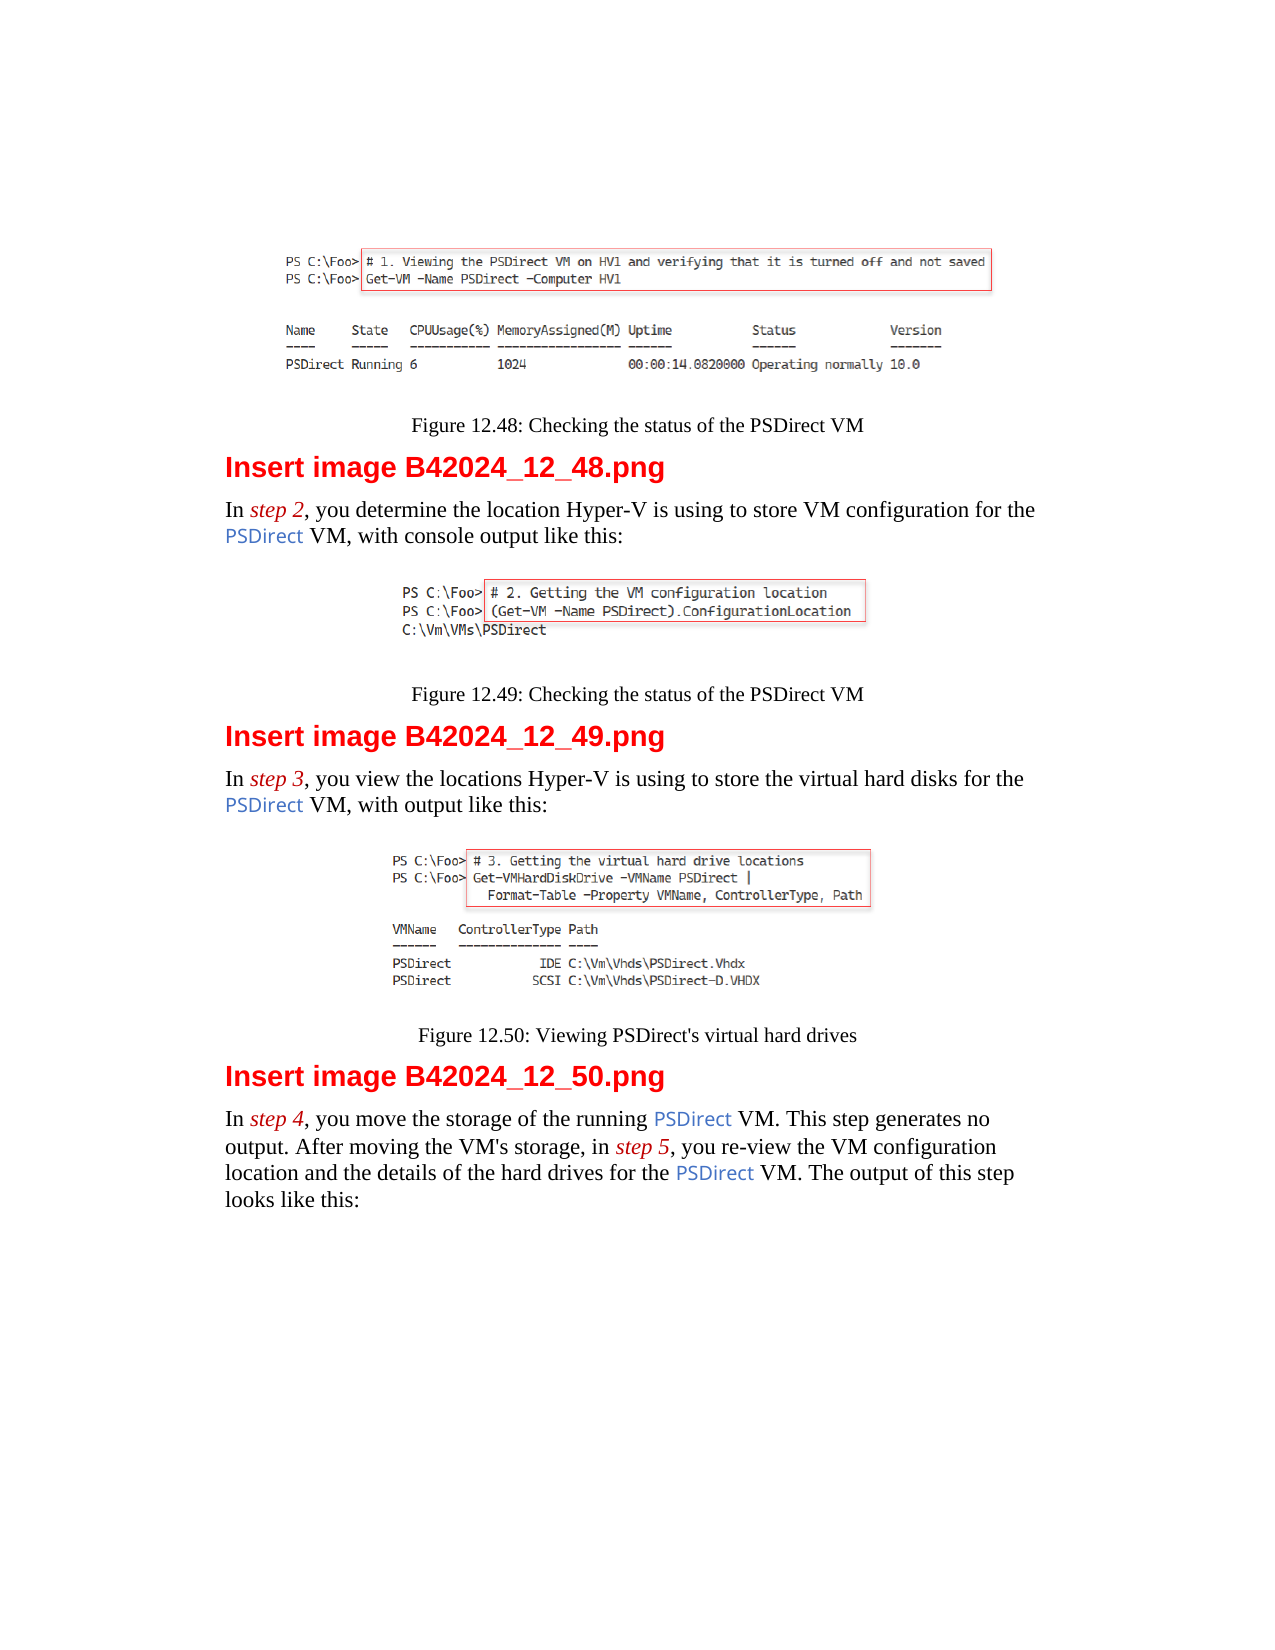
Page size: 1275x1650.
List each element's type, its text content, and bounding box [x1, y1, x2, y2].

text In step 3, you view the locations Hyper-V is using to store the virtual hard disks for the PSDirect VM, with output like this: [225, 765, 1050, 818]
picture [270, 244, 1005, 389]
text Figure 12.50: Viewing PSDirect's virtual hard drives [225, 1023, 1050, 1047]
picture [389, 574, 890, 657]
text In step 4, you move the storage of the running PSDirect VM. This step generates no output. After moving the VM's storage, in step 5, you re-view the VM configuration location and the details of the hard drives for the PSDirect VM. The output of this step looks like this: [225, 1106, 1050, 1213]
text Figure 12.48: Checking the status of the PSDirect VM [225, 413, 1050, 437]
text Figure 12.49: Checking the status of the PSDirect VM [225, 682, 1050, 706]
picture [378, 843, 897, 998]
text In step 2, you determine the location Hyper-V is using to store VM configuration for the PSDirect VM, with console output like this: [225, 496, 1050, 549]
text Insert image B42024_12_48.png [225, 450, 1050, 483]
text Insert image B42024_12_50.png [225, 1059, 1050, 1093]
text Insert image B42024_12_49.png [225, 719, 1050, 752]
